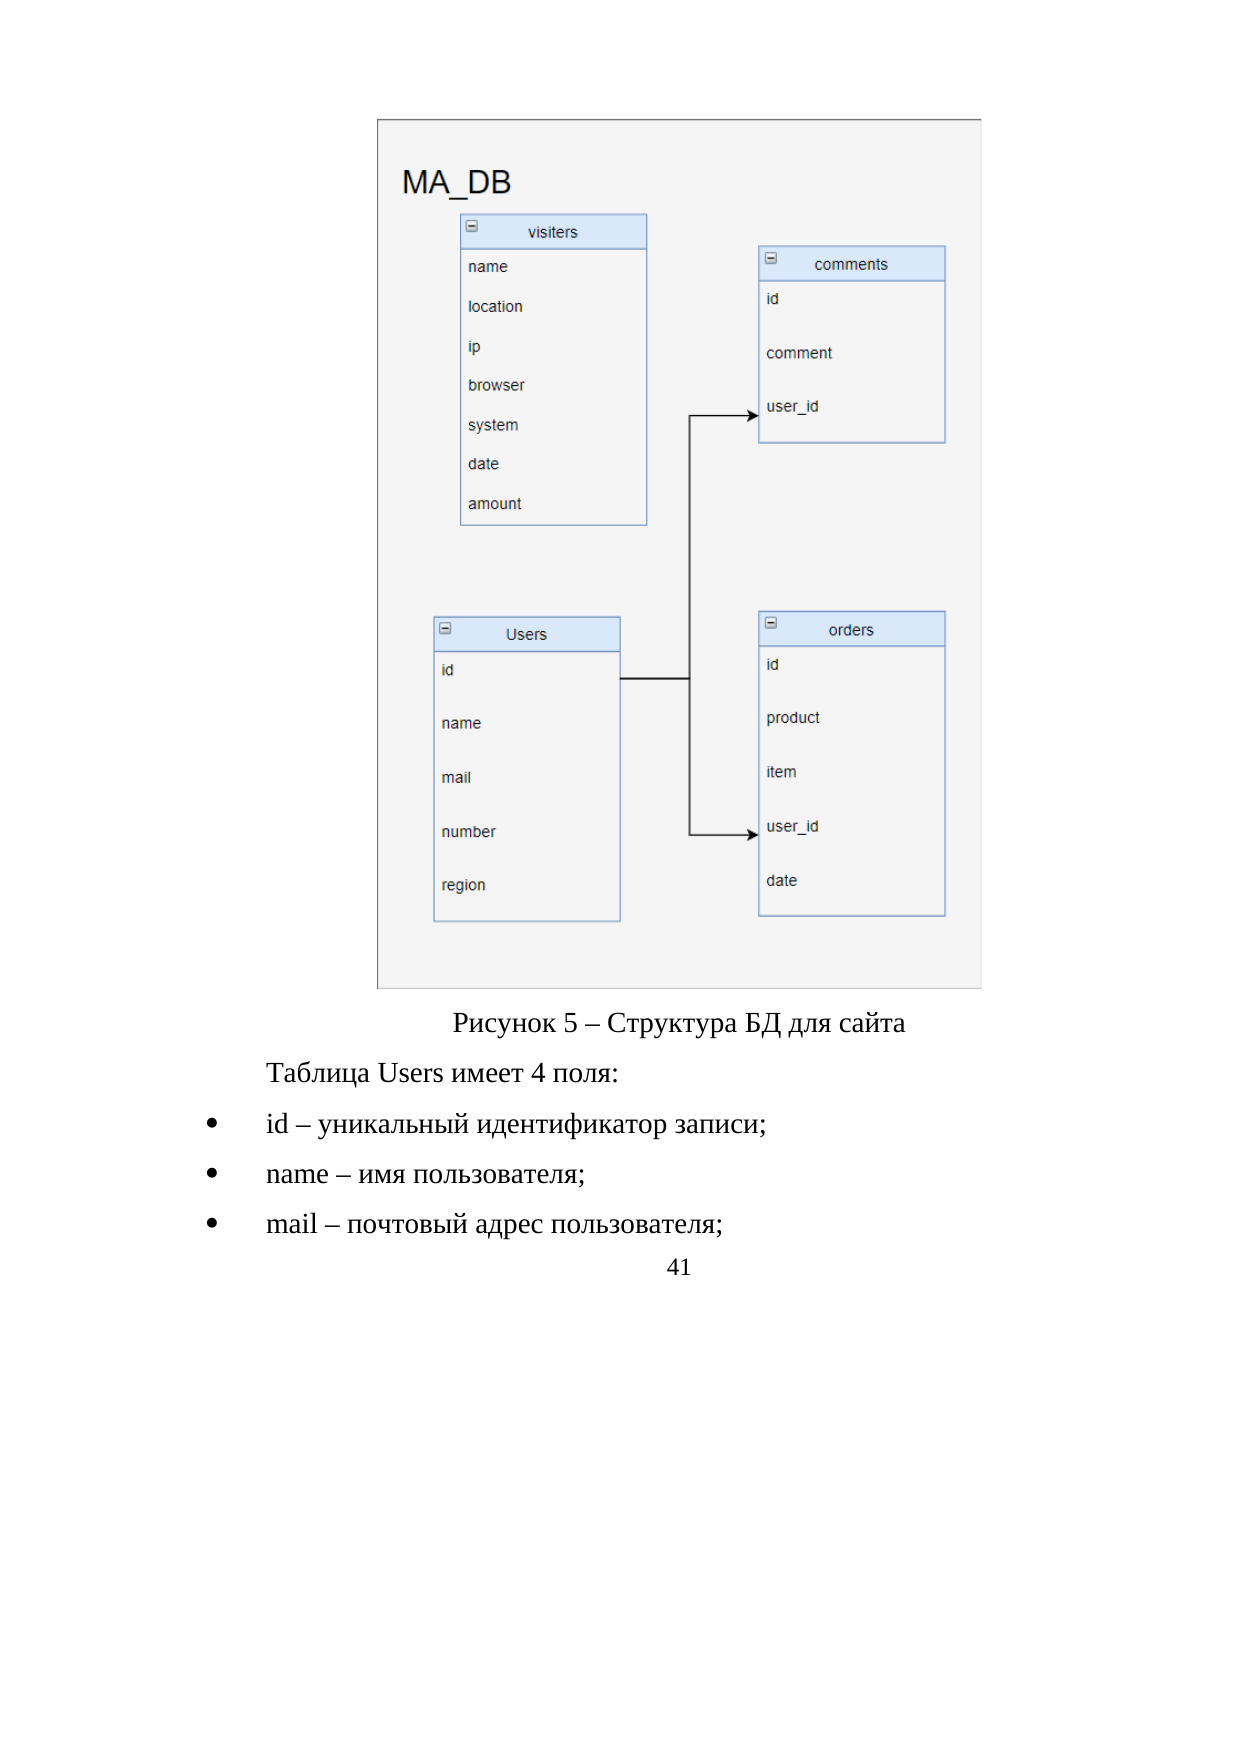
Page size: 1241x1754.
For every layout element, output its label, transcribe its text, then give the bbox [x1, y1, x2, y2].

text mail – почтовый адрес пользователя; [207, 1207, 1181, 1240]
picture [377, 118, 982, 989]
text name – имя пользователя; [207, 1156, 1181, 1190]
text Рисунок 5 – Структура БД для сайта [177, 1005, 1181, 1039]
text Таблица Users имеет 4 поля: [177, 1056, 1181, 1089]
text id – уникальный идентификатор записи; [207, 1106, 1181, 1139]
